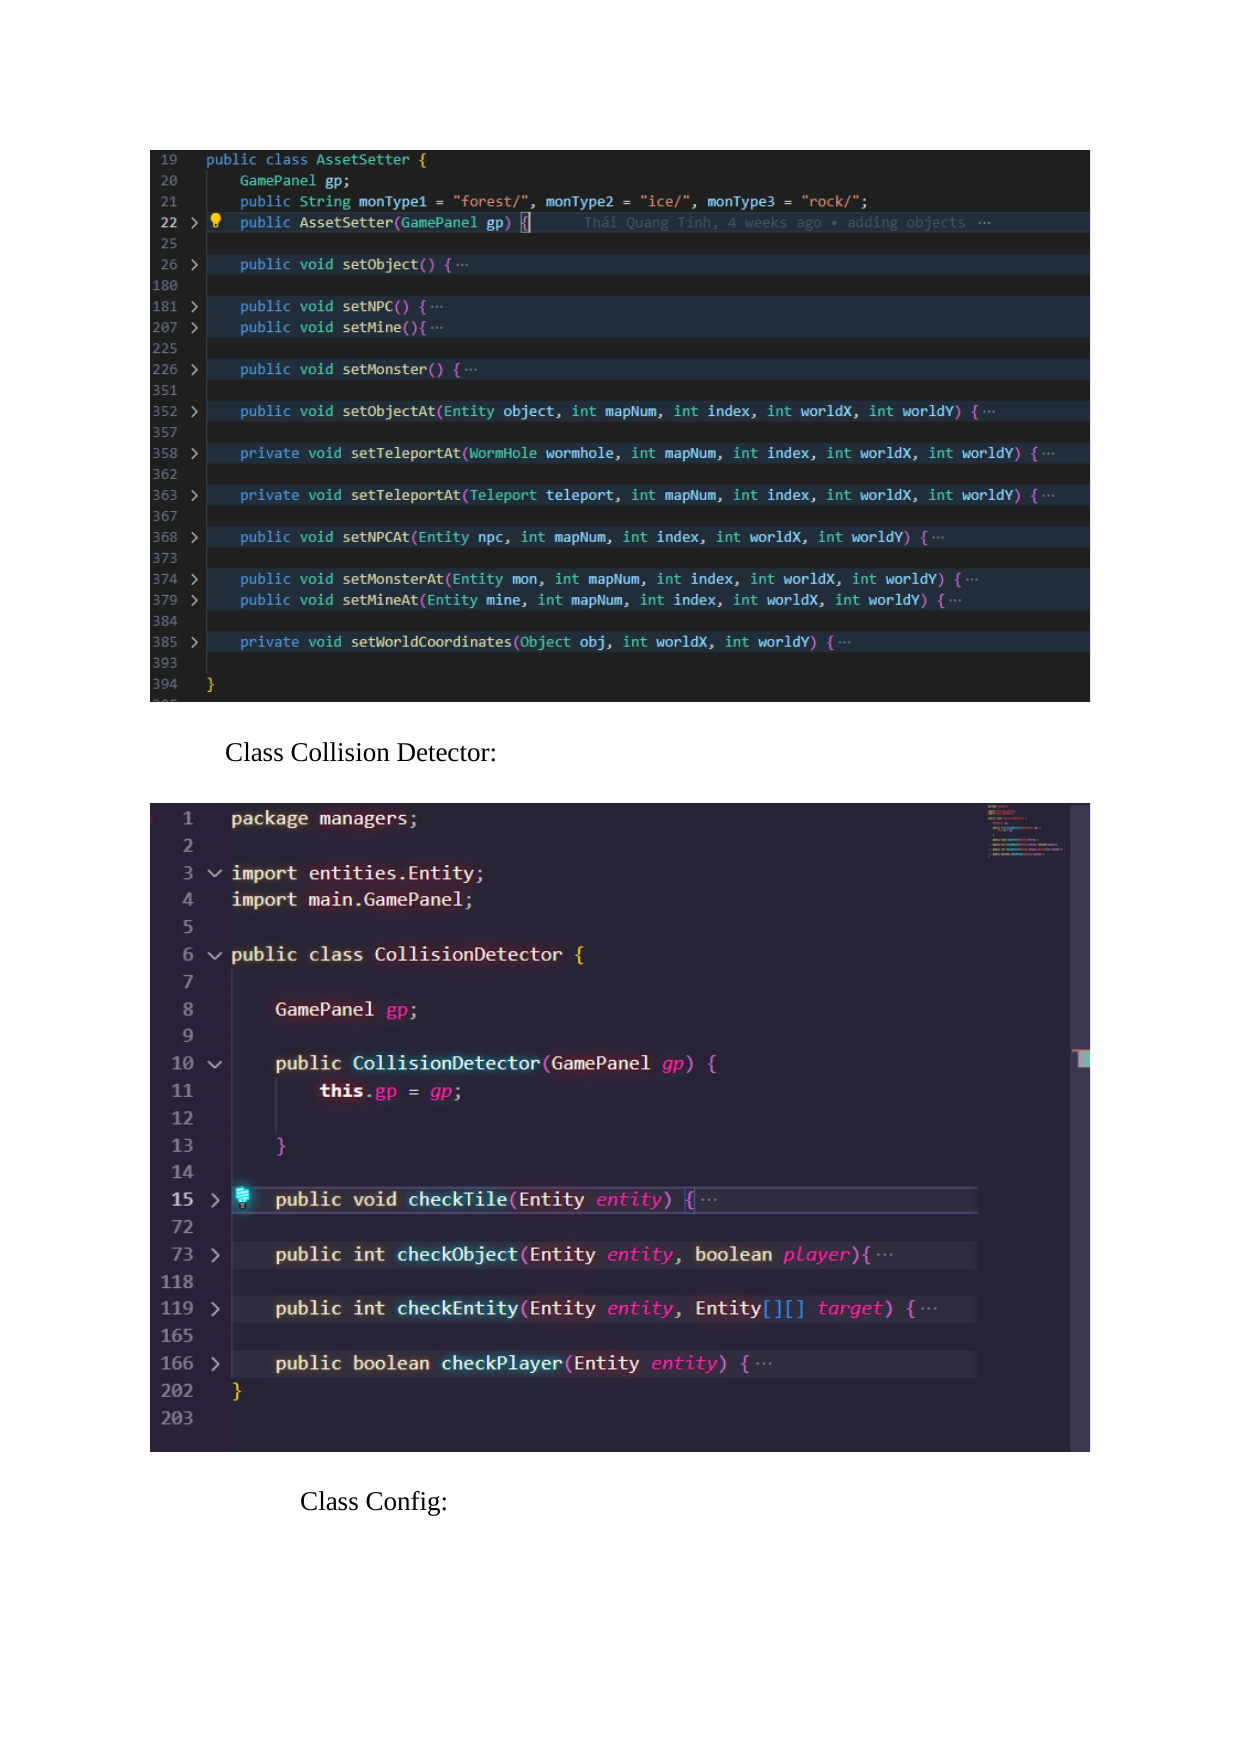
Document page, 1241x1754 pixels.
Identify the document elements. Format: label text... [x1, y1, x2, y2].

text Class Collision Detector: [150, 736, 1090, 767]
picture [150, 150, 1091, 702]
picture [150, 803, 1091, 1452]
text Class Config: [225, 1485, 1090, 1517]
